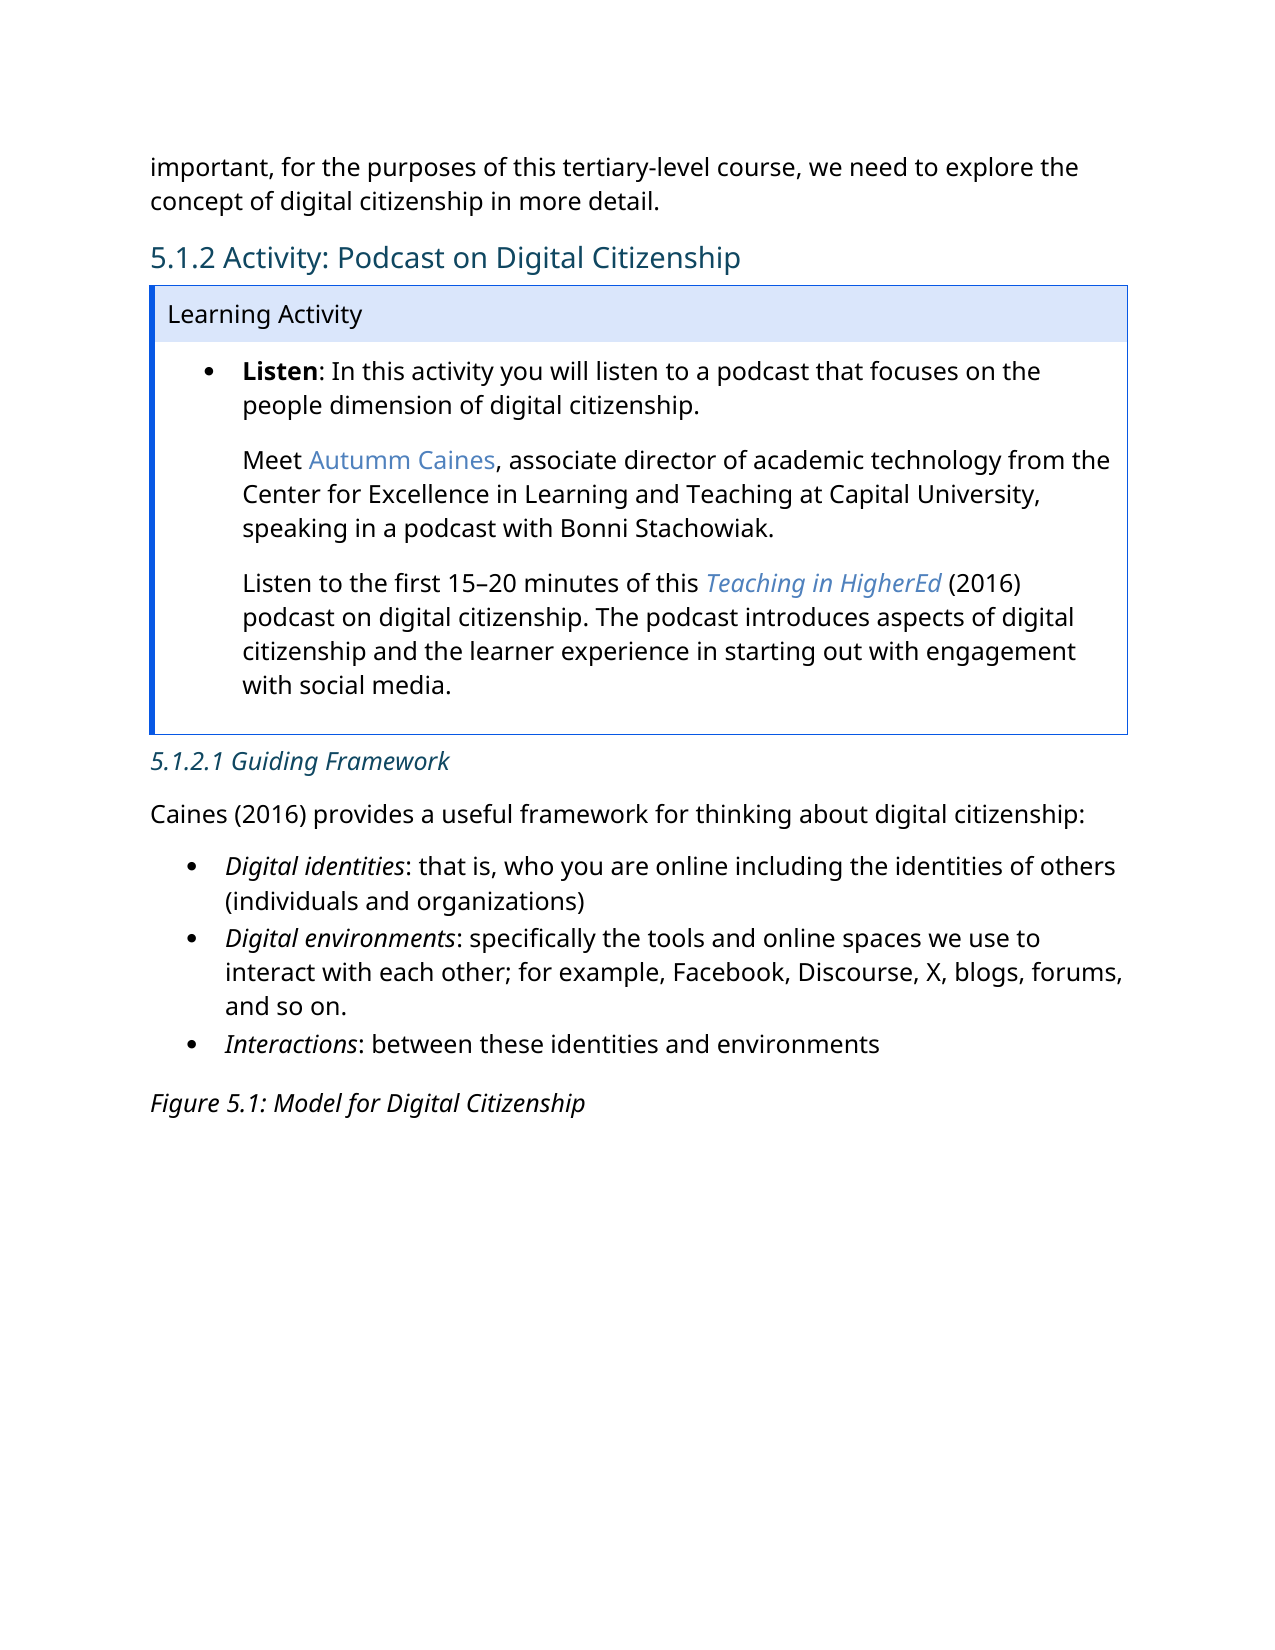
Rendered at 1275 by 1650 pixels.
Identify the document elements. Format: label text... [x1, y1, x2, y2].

table_cell Listen: In this activity you will listen to a podcast that focuses on the people dimension of digital citizenship. Meet Autumm Caines, associate director of academic technology from the Center for Excellence in Learning and Teaching at Capital University, speaking in a podcast with Bonni Stachowiak. Listen to the first 15–20 minutes of this Teaching in HigherEd (2016) podcast on digital citizenship. The podcast introduces aspects of digital citizenship and the learner experience in starting out with engagement with social media. [155, 343, 1127, 734]
table_header Figure 5.1: Model for Digital Citizenship [139, 1065, 1114, 1132]
list Digital environments: specifically the tools and online spaces we use to interact with each other; for example, Facebook, Discourse, X, blogs, forums, and so on. [187, 921, 1125, 1023]
table_header Learning Activity [155, 286, 1127, 342]
list Digital identities: that is, who you are online including the identities of others (individuals and organizations) [187, 849, 1125, 917]
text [150, 150, 1125, 218]
list Interactions: between these identities and environments [187, 1027, 1125, 1061]
subtitle 5.1.2 Activity: Podcast on Digital Citizenship [150, 237, 1125, 277]
text Caines (2016) provides a useful framework for thinking about digital citizenship: [150, 796, 1125, 830]
subtitle 5.1.2.1 Guiding Framework [150, 743, 1125, 777]
